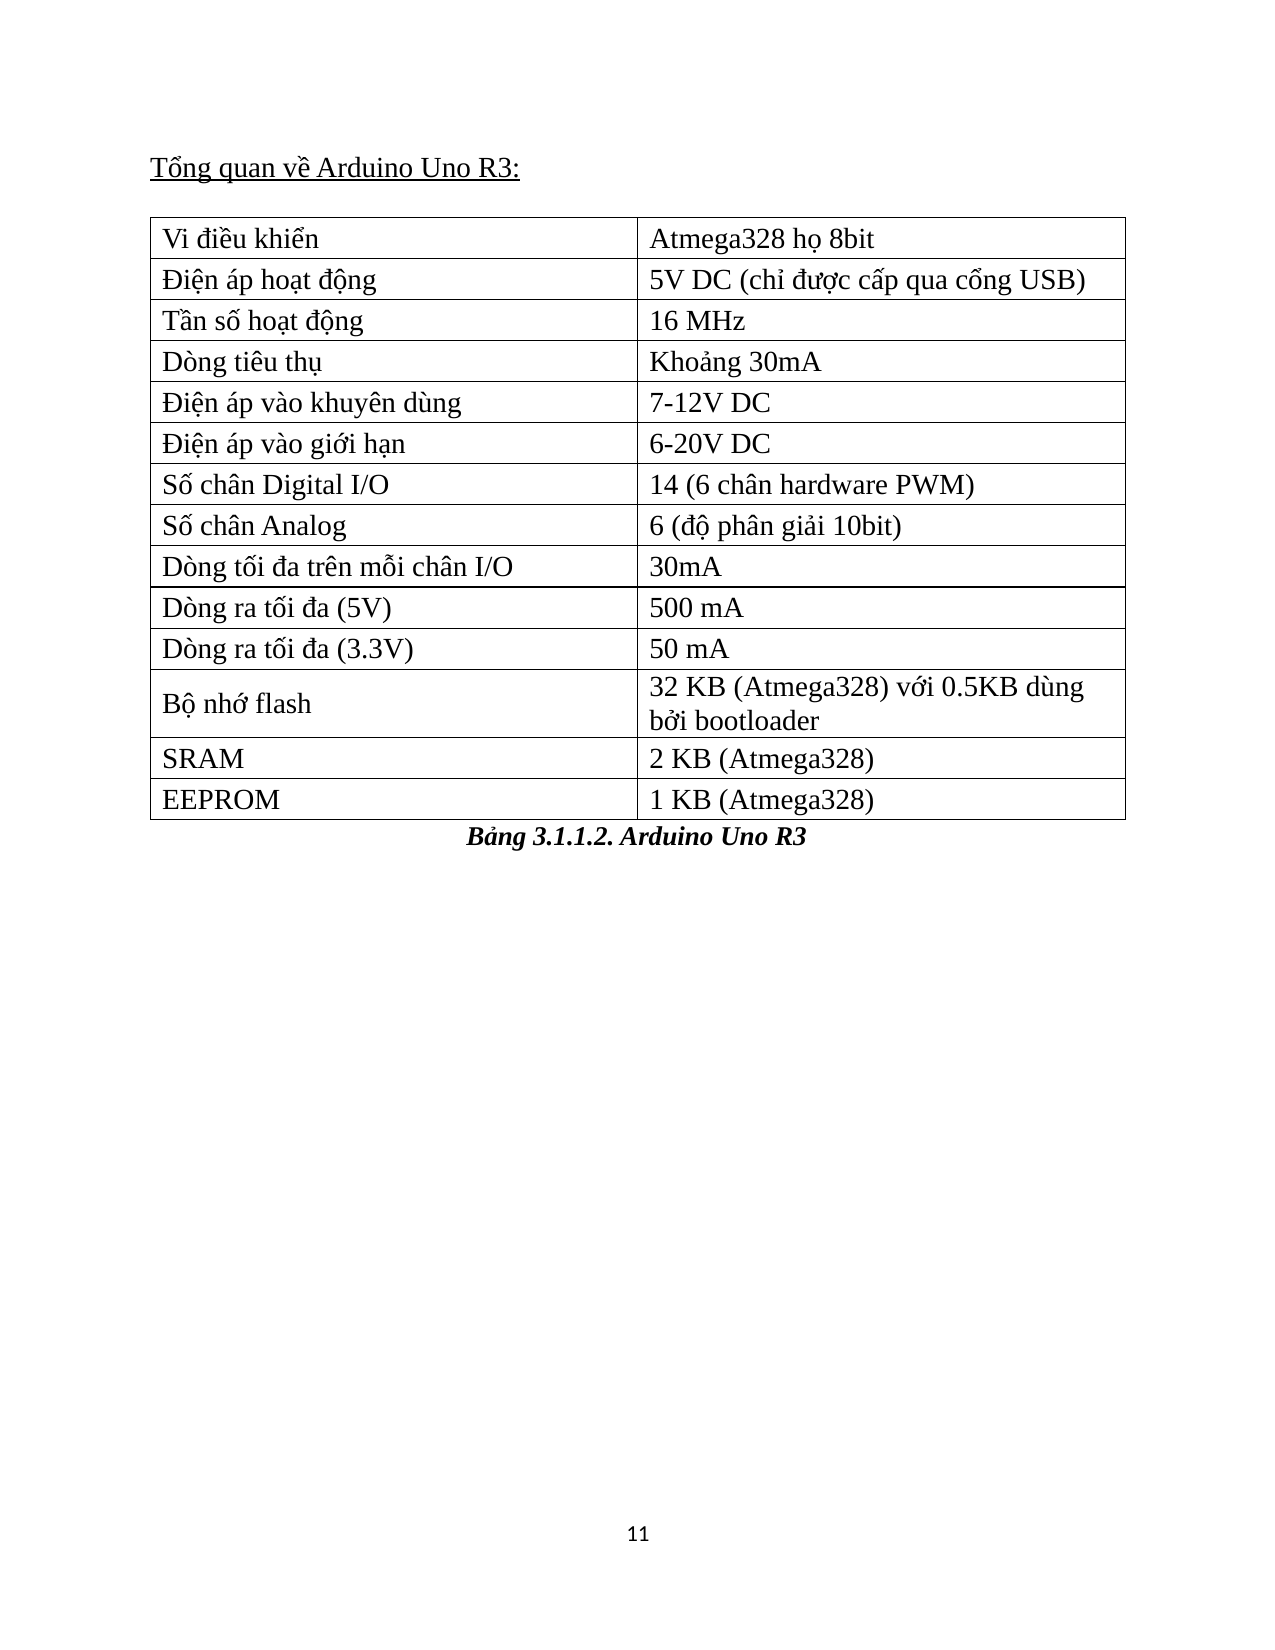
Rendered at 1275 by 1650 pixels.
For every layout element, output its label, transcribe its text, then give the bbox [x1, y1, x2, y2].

table_cell Dòng ra tối đa (3.3V) [151, 629, 637, 668]
table_cell 32 KB (Atmega328) với 0.5KB dùng bởi bootloader [638, 670, 1125, 737]
table_cell Số chân Analog [151, 505, 637, 545]
table_cell Dòng tối đa trên mỗi chân I/O [151, 546, 637, 586]
table_cell SRAM [151, 738, 637, 778]
table_cell 14 (6 chân hardware PWM) [638, 464, 1125, 504]
table_cell Điện áp vào khuyên dùng [151, 382, 637, 422]
table_cell Khoảng 30mA [638, 341, 1125, 381]
table_cell 1 KB (Atmega328) [638, 779, 1125, 819]
text Bảng 3.1.1.2. Arduino Uno R3 [150, 820, 1125, 851]
table_header Vi điều khiển [151, 218, 637, 258]
table_cell 50 mA [638, 629, 1125, 668]
table_cell Số chân Digital I/O [151, 464, 637, 504]
table_cell Dòng ra tối đa (5V) [151, 588, 637, 627]
table_cell Tần số hoạt động [151, 300, 637, 340]
text Tổng quan về Arduino Uno R3: [150, 150, 1125, 183]
table_cell 16 MHz [638, 300, 1125, 340]
table_cell EEPROM [151, 779, 637, 819]
table_cell Điện áp hoạt động [151, 259, 637, 299]
table_cell 7-12V DC [638, 382, 1125, 422]
table_cell 500 mA [638, 588, 1125, 627]
table_cell 5V DC (chỉ được cấp qua cổng USB) [638, 259, 1125, 299]
table_cell 6-20V DC [638, 423, 1125, 463]
table_cell Dòng tiêu thụ [151, 341, 637, 381]
table_cell 30mA [638, 546, 1125, 586]
table_cell Bộ nhớ flash [151, 670, 637, 737]
table_cell 2 KB (Atmega328) [638, 738, 1125, 778]
table_cell Điện áp vào giới hạn [151, 423, 637, 463]
table_header Atmega328 họ 8bit [638, 218, 1125, 258]
table_cell 6 (độ phân giải 10bit) [638, 505, 1125, 545]
